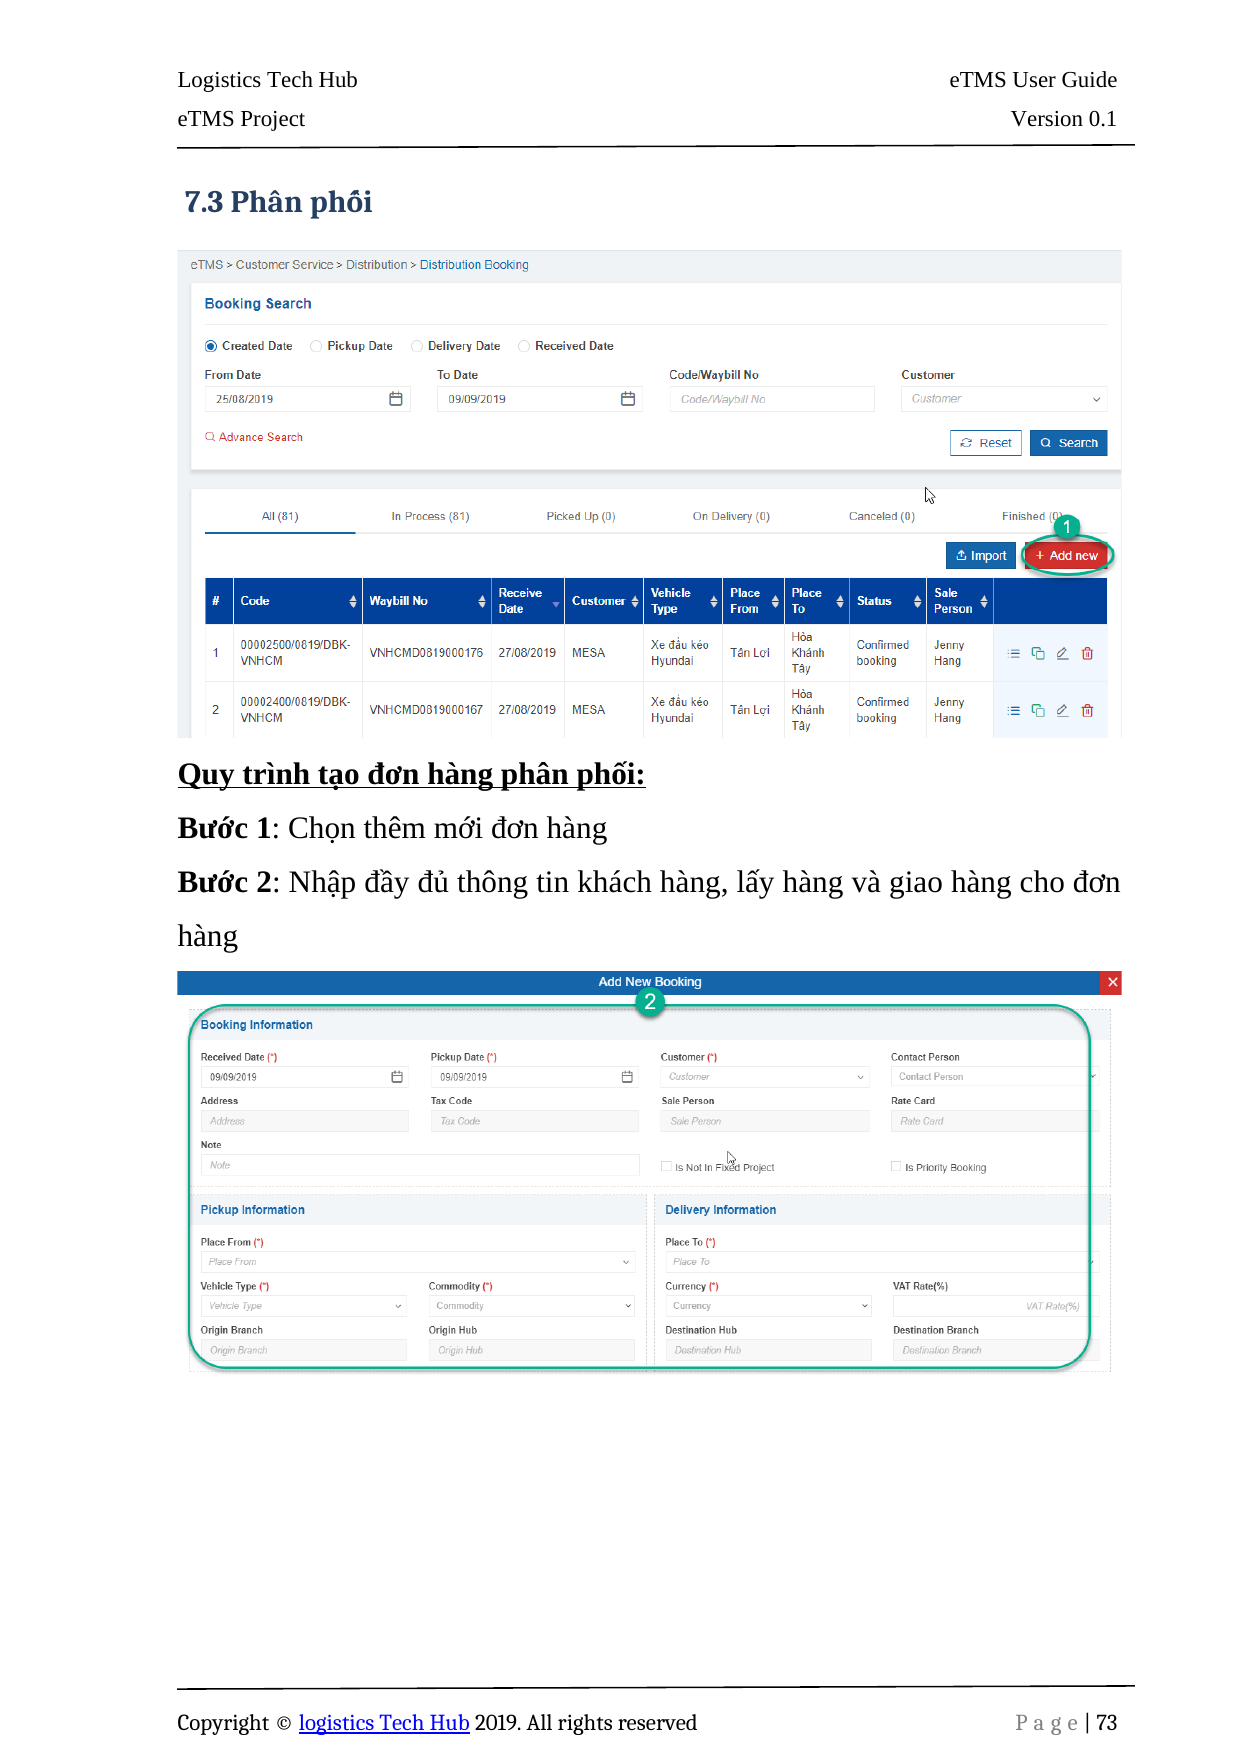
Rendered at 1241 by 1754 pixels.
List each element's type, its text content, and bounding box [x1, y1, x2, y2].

text Quy trình tạo đơn hàng phân phối: [177, 756, 1122, 791]
picture [177, 250, 1122, 738]
subtitle 7.3 Phân phối [185, 184, 1122, 220]
text Bước 2: Nhập đầy đủ thông tin khách hàng, lấy hàng và giao hàng cho đơn hàng [177, 863, 1122, 953]
text Bước 1: Chọn thêm mới đơn hàng [177, 809, 1122, 845]
picture [177, 971, 1122, 1382]
